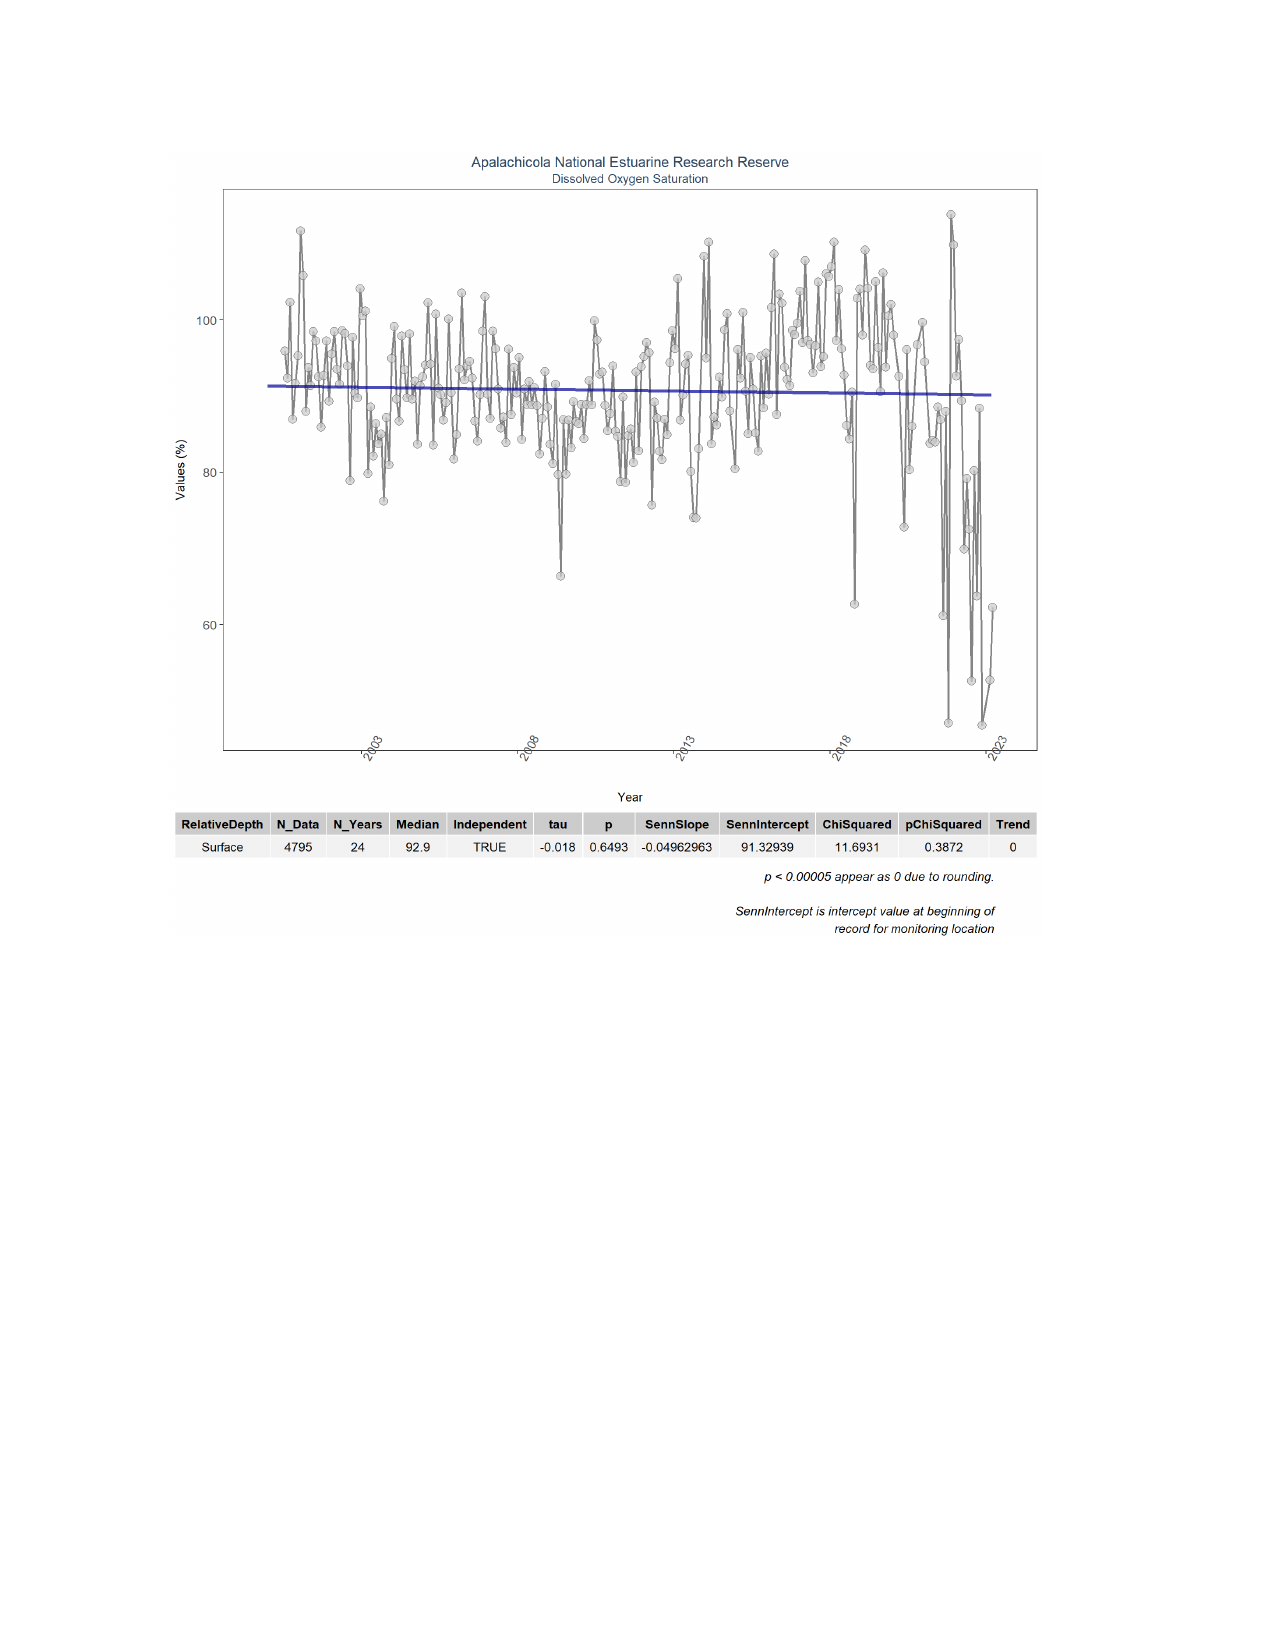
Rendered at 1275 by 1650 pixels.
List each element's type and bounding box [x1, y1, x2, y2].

picture [168, 150, 1044, 938]
